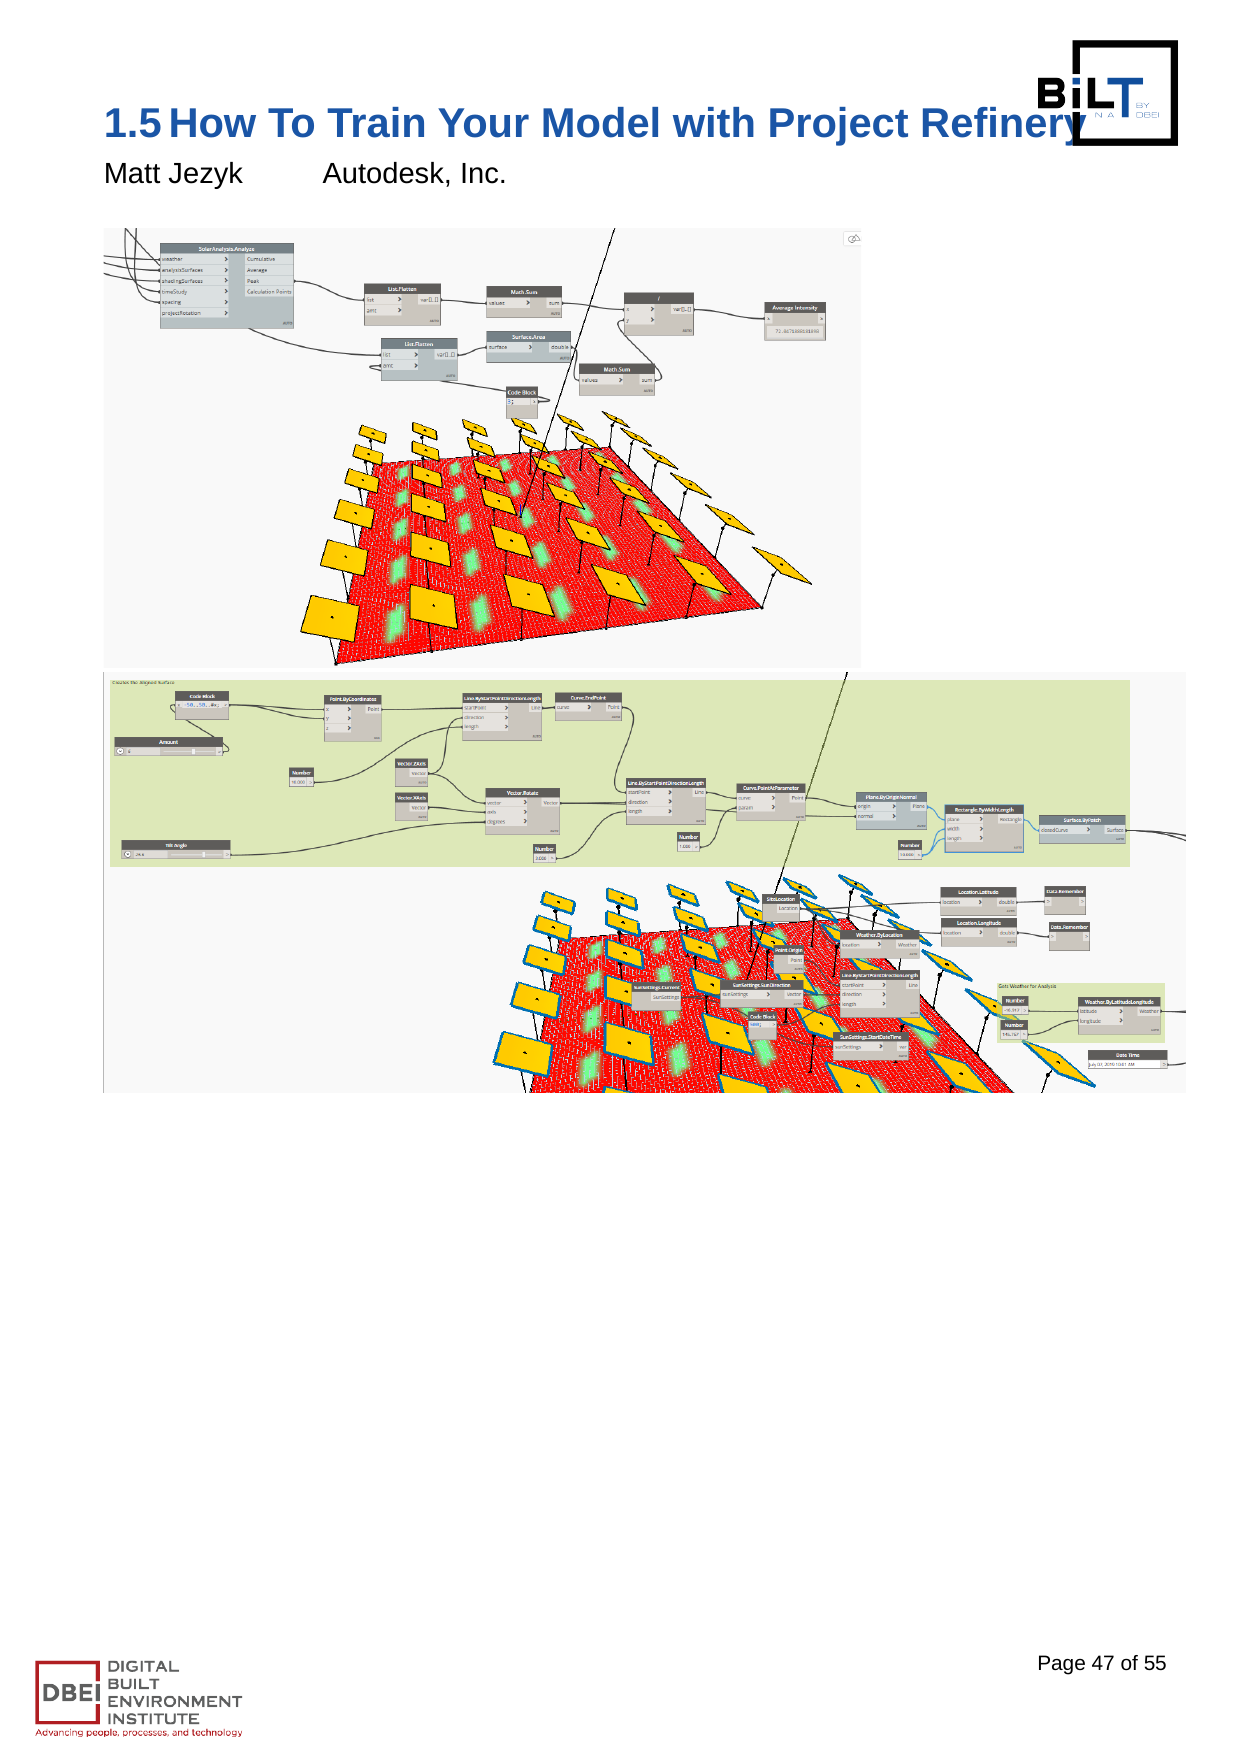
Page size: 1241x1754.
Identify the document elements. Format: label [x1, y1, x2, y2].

picture [103, 672, 1186, 1093]
picture [1031, 31, 1182, 154]
picture [27, 1652, 243, 1740]
picture [103, 228, 862, 668]
